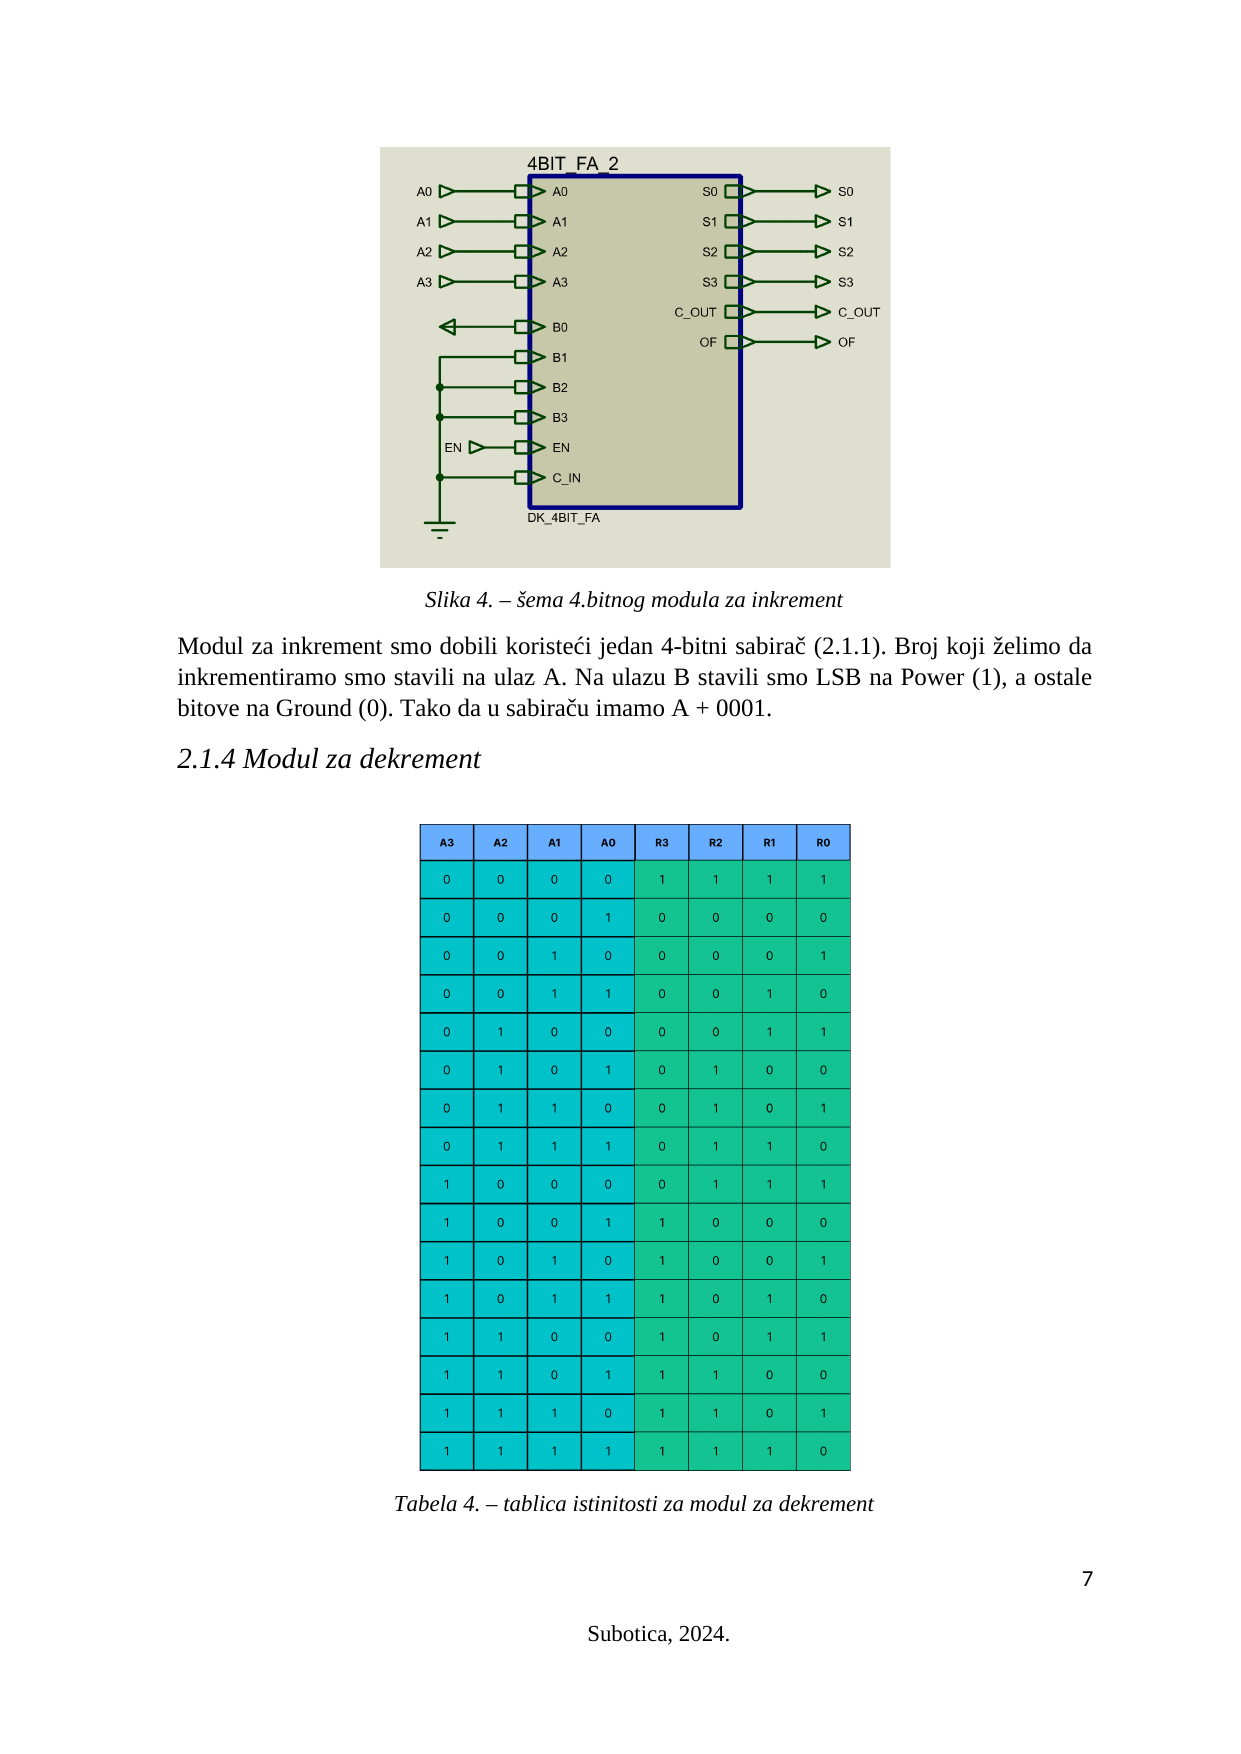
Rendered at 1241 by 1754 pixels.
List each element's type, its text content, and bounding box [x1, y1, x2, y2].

text Slika 4. – šema 4.bitnog modula za inkrement [177, 586, 1093, 612]
subtitle 2.1.4 Modul za dekrement [177, 741, 1093, 774]
text Modul za inkrement smo dobili koristeći jedan 4-bitni sabirač (2.1.1). Broj koji želimo da inkrementiramo smo stavili na ulaz A. Na ulazu B stavili smo LSB na Power (1), a ostale bitove na Ground (0). Tako da u sabiraču imamo A + 0001. [177, 631, 1093, 722]
text Tabela 4. – tablica istinitosti za modul za dekrement [177, 1490, 1093, 1516]
picture [419, 824, 851, 1471]
picture [379, 147, 891, 568]
